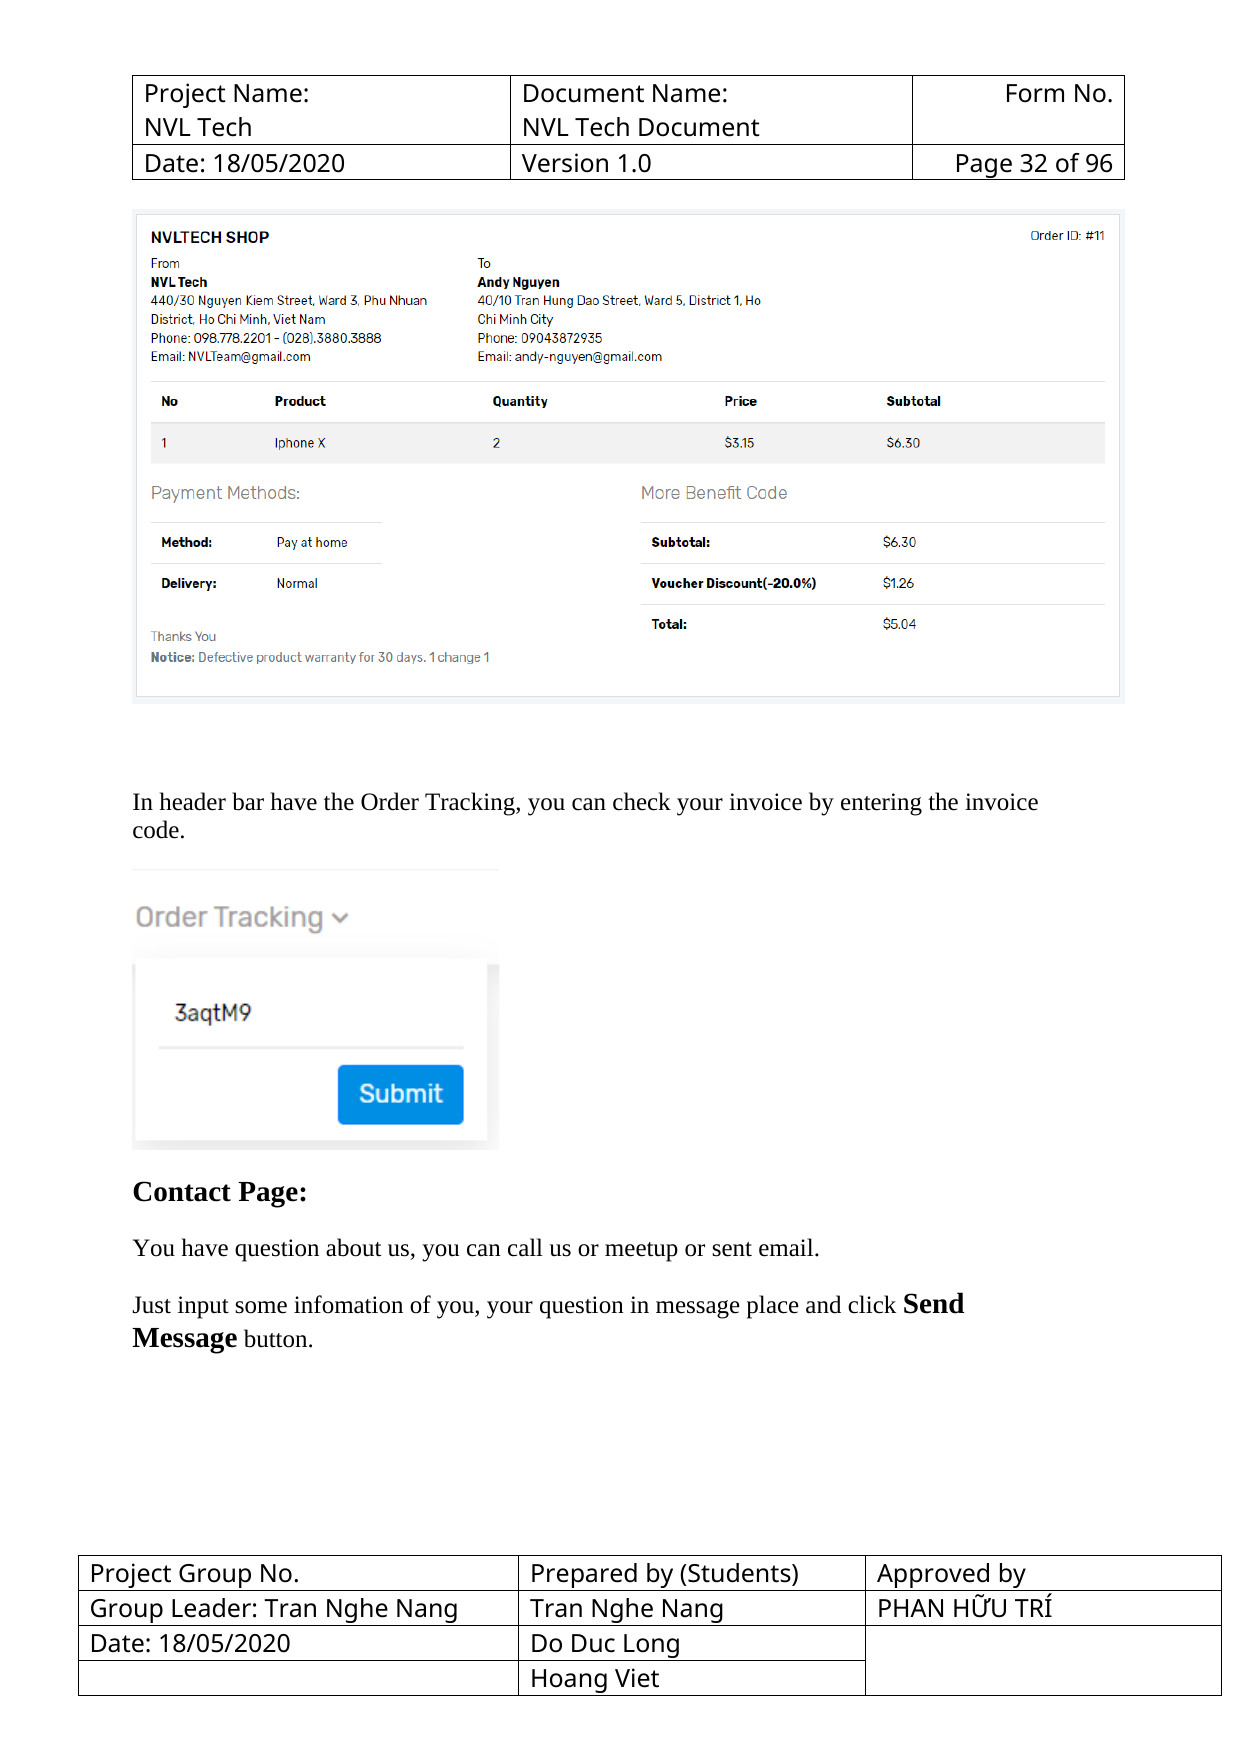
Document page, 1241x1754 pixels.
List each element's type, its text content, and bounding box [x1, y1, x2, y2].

text Contact Page: [132, 1174, 1075, 1208]
picture [132, 869, 500, 1150]
text In header bar have the Order Tracking, you can check your invoice by entering the invoice code. [132, 787, 1075, 844]
text You have question about us, you can call us or meetup or sent email. [132, 1233, 1075, 1261]
picture [132, 209, 1125, 704]
text Just input some infomation of you, your question in message place and click Send Message button. [132, 1286, 1075, 1353]
